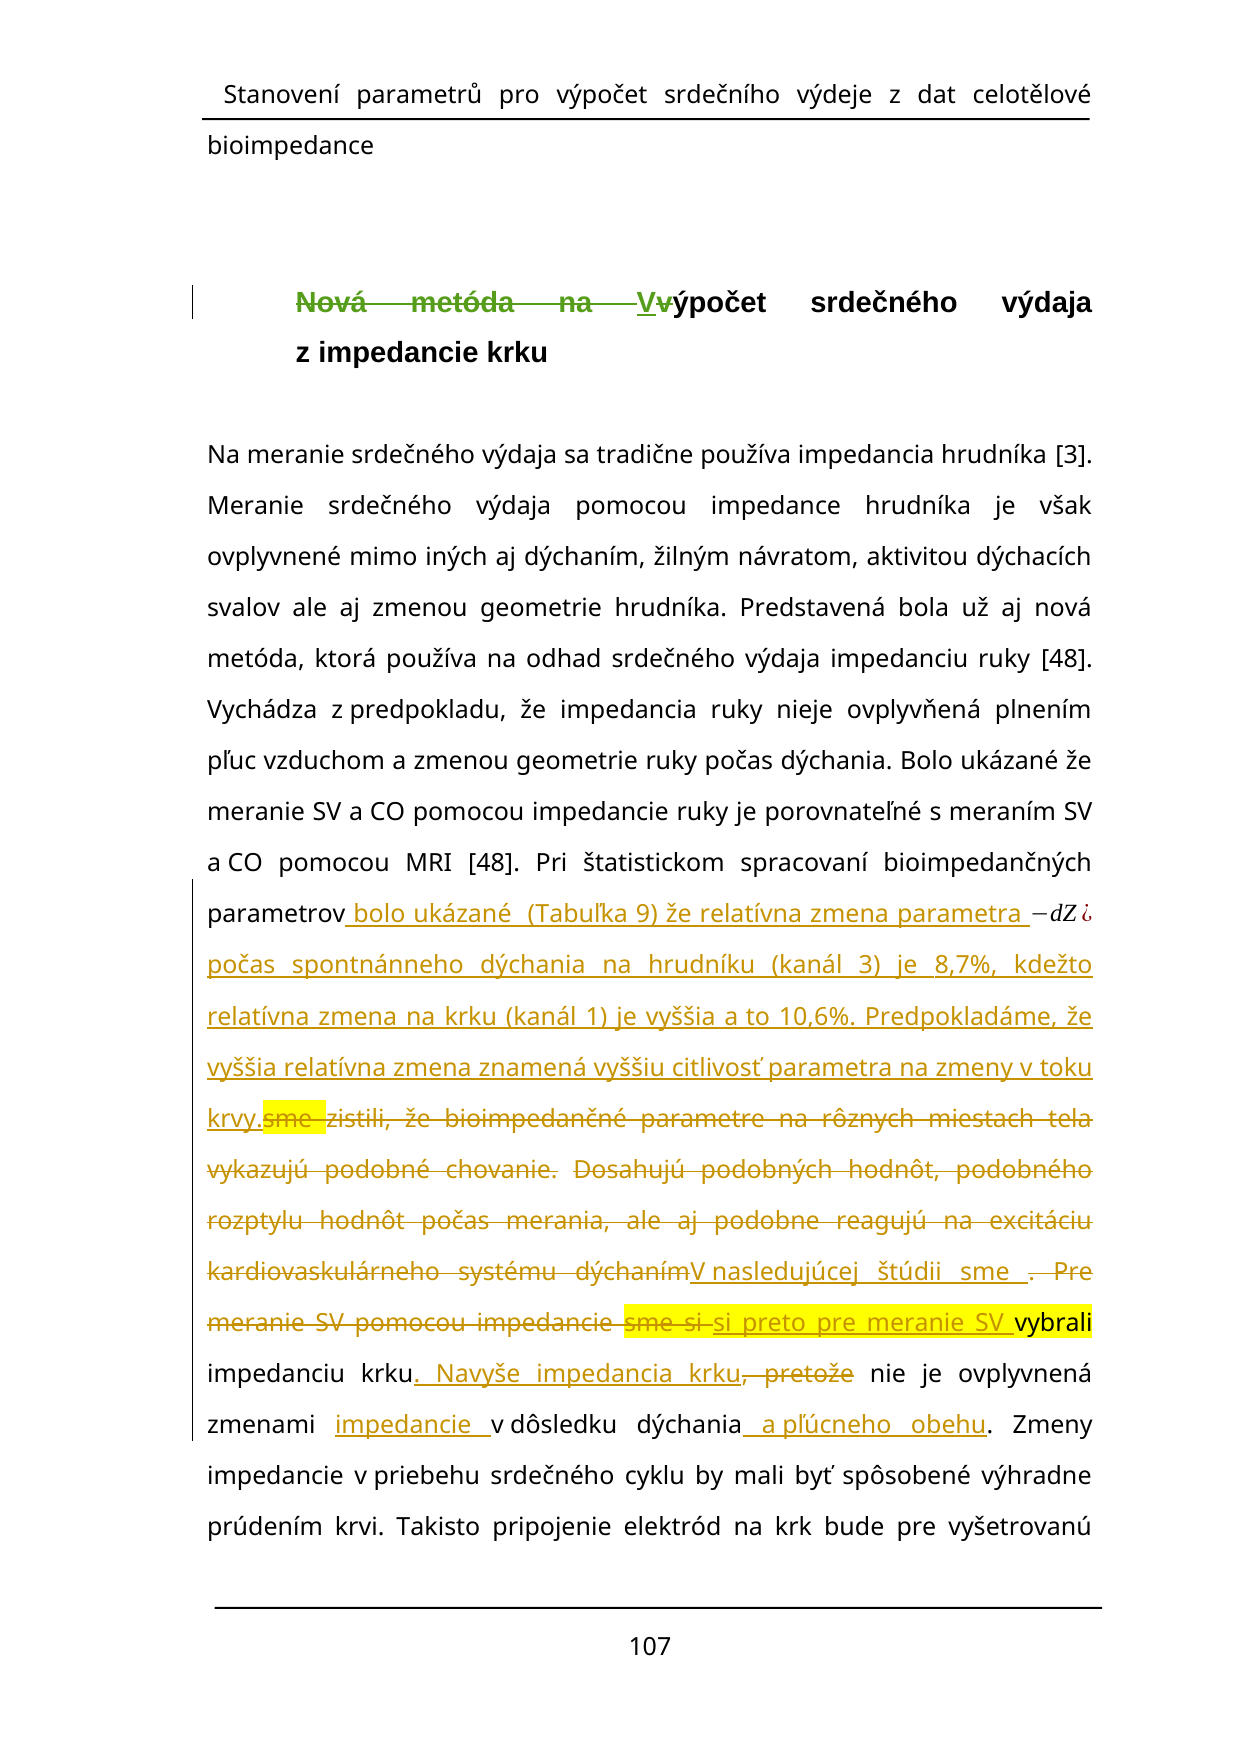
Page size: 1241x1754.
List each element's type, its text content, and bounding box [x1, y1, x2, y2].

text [207, 1326, 1092, 1543]
subtitle ýpočet srdečného výdaja z impedancie krku [295, 285, 1092, 369]
